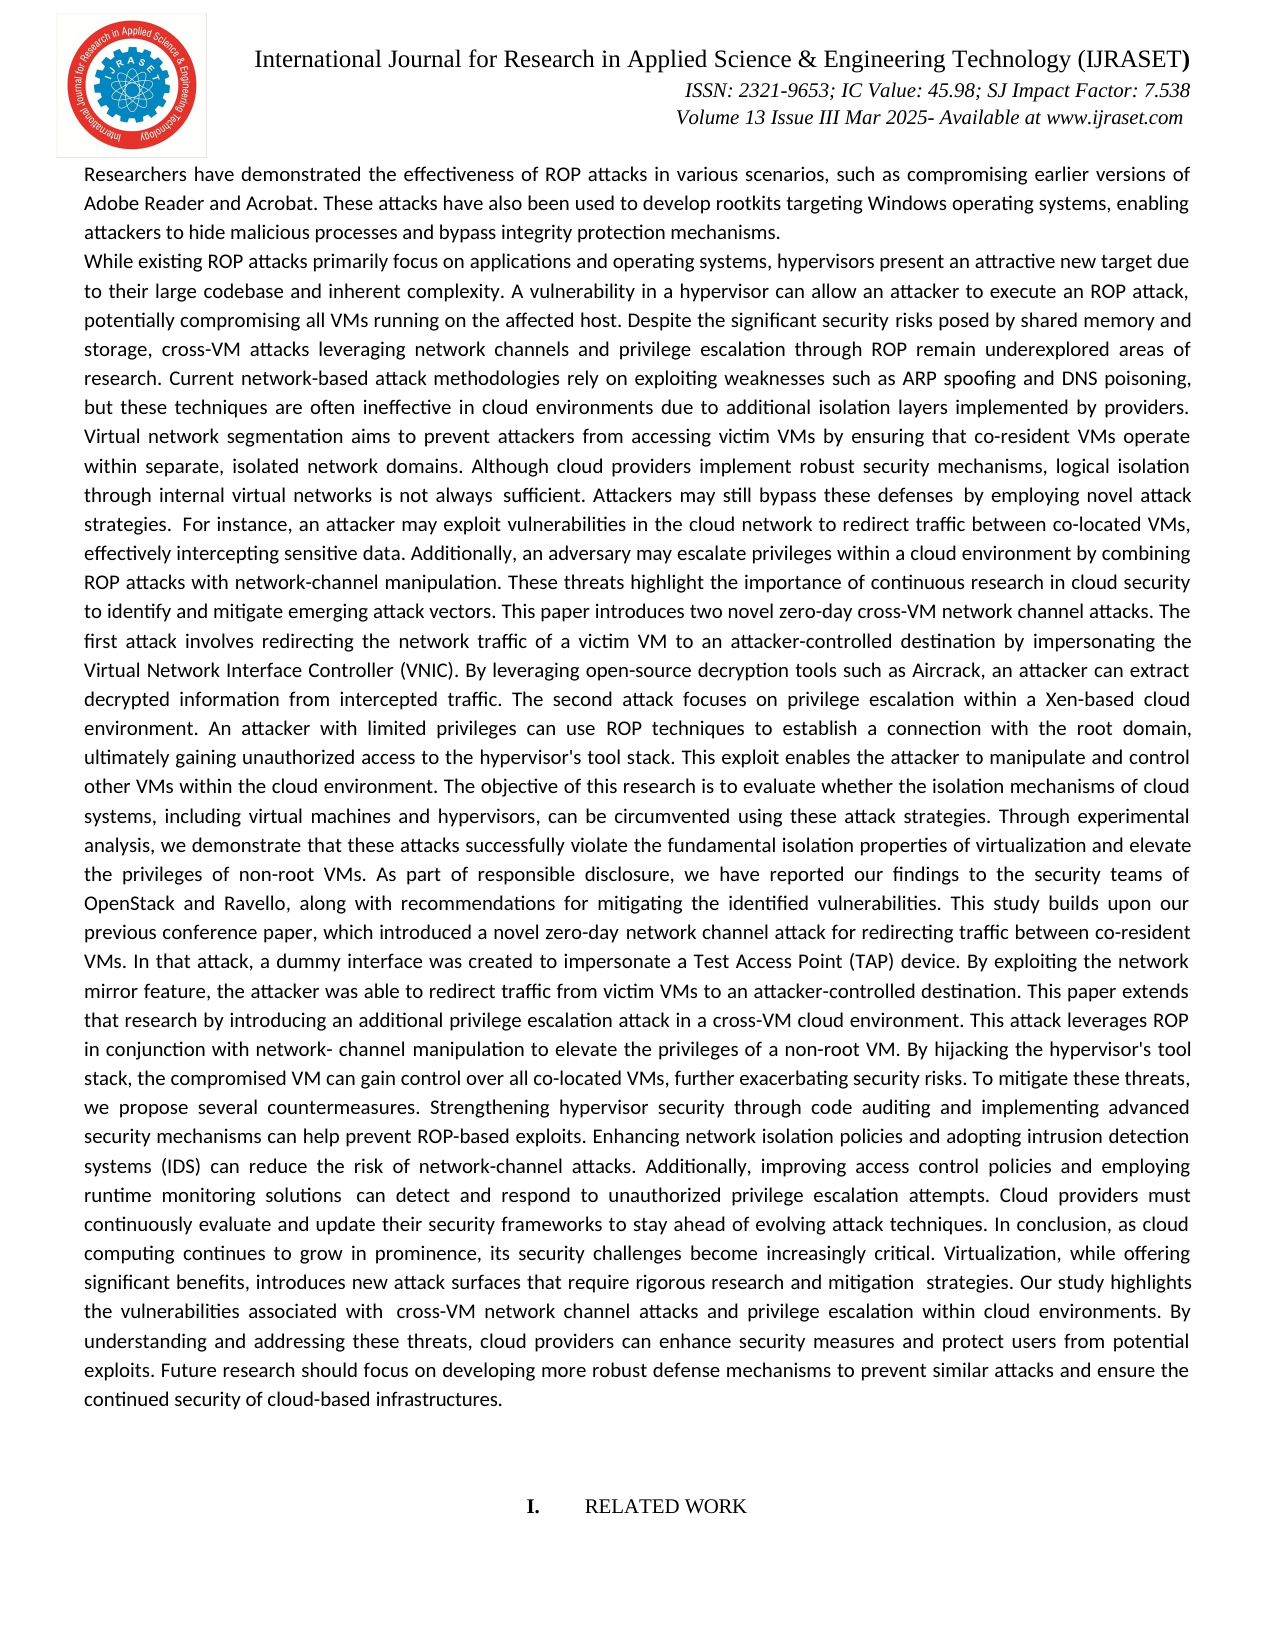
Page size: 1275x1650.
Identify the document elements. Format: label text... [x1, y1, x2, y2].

text Researchers have demonstrated the effectiveness of ROP attacks in various scenarios, such as compromising earlier versions of Adobe Reader and Acrobat. These attacks have also been used to develop rootkits targeting Windows operating systems, enabling attackers to hide malicious processes and bypass integrity protection mechanisms. [84, 161, 1192, 244]
picture [56, 12, 207, 158]
subtitle RELATED WORK [526, 1422, 1042, 1536]
text While existing ROP attacks primarily focus on applications and operating systems, hypervisors present an attractive new target due to their large codebase and inherent complexity. A vulnerability in a hypervisor can allow an attacker to execute an ROP attack, potentially compromising all VMs running on the affected host. Despite the significant security risks posed by shared memory and storage, cross-VM attacks leveraging network channels and privilege escalation through ROP remain underexplored areas of research. Current network-based attack methodologies rely on exploiting weaknesses such as ARP spoofing and DNS poisoning, but these techniques are often ineffective in cloud environments due to additional isolation layers implemented by providers. Virtual network segmentation aims to prevent attackers from accessing victim VMs by ensuring that co-resident VMs operate within separate, isolated network domains. Although cloud providers implement robust security mechanisms, logical isolation through internal virtual networks is not always sufficient. Attackers may still bypass these defenses by employing novel attack strategies. For instance, an attacker may exploit vulnerabilities in the cloud network to redirect traffic between co-located VMs, effectively intercepting sensitive data. Additionally, an adversary may escalate privileges within a cloud environment by combining ROP attacks with network-channel manipulation. These threats highlight the importance of continuous research in cloud security to identify and mitigate emerging attack vectors. This paper introduces two novel zero-day cross-VM network channel attacks. The first attack involves redirecting the network traffic of a victim VM to an attacker-controlled destination by impersonating the Virtual Network Interface Controller (VNIC). By leveraging open-source decryption tools such as Aircrack, an attacker can extract decrypted information from intercepted traffic. The second attack focuses on privilege escalation within a Xen-based cloud environment. An attacker with limited privileges can use ROP techniques to establish a connection with the root domain, ultimately gaining unauthorized access to the hypervisor's tool stack. This exploit enables the attacker to manipulate and control other VMs within the cloud environment. The objective of this research is to evaluate whether the isolation mechanisms of cloud systems, including virtual machines and hypervisors, can be circumvented using these attack strategies. Through experimental analysis, we demonstrate that these attacks successfully violate the fundamental isolation properties of virtualization and elevate the privileges of non-root VMs. As part of responsible disclosure, we have reported our findings to the security teams of OpenStack and Ravello, along with recommendations for mitigating the identified vulnerabilities. This study builds upon our previous conference paper, which introduced a novel zero-day network channel attack for redirecting traffic between co-resident VMs. In that attack, a dummy interface was created to impersonate a Test Access Point (TAP) device. By exploiting the network mirror feature, the attacker was able to redirect traffic from victim VMs to an attacker-controlled destination. This paper extends that research by introducing an additional privilege escalation attack in a cross-VM cloud environment. This attack leverages ROP in conjunction with network- channel manipulation to elevate the privileges of a non-root VM. By hijacking the hypervisor's tool stack, the compromised VM can gain control over all co-located VMs, further exacerbating security risks. To mitigate these threats, we propose several countermeasures. Strengthening hypervisor security through code auditing and implementing advanced security mechanisms can help prevent ROP-based exploits. Enhancing network isolation policies and adopting intrusion detection systems (IDS) can reduce the risk of network-channel attacks. Additionally, improving access control policies and employing runtime monitoring solutions can detect and respond to unauthorized privilege escalation attempts. Cloud providers must continuously evaluate and update their security frameworks to stay ahead of evolving attack techniques. In conclusion, as cloud computing continues to grow in prominence, its security challenges become increasingly critical. Virtualization, while offering significant benefits, introduces new attack surfaces that require rigorous research and mitigation strategies. Our study highlights the vulnerabilities associated with cross-VM network channel attacks and privilege escalation within cloud environments. By understanding and addressing these threats, cloud providers can enhance security measures and protect users from potential exploits. Future research should focus on developing more robust defense mechanisms to prevent similar attacks and ensure the continued security of cloud-based infrastructures. [84, 249, 1192, 1412]
